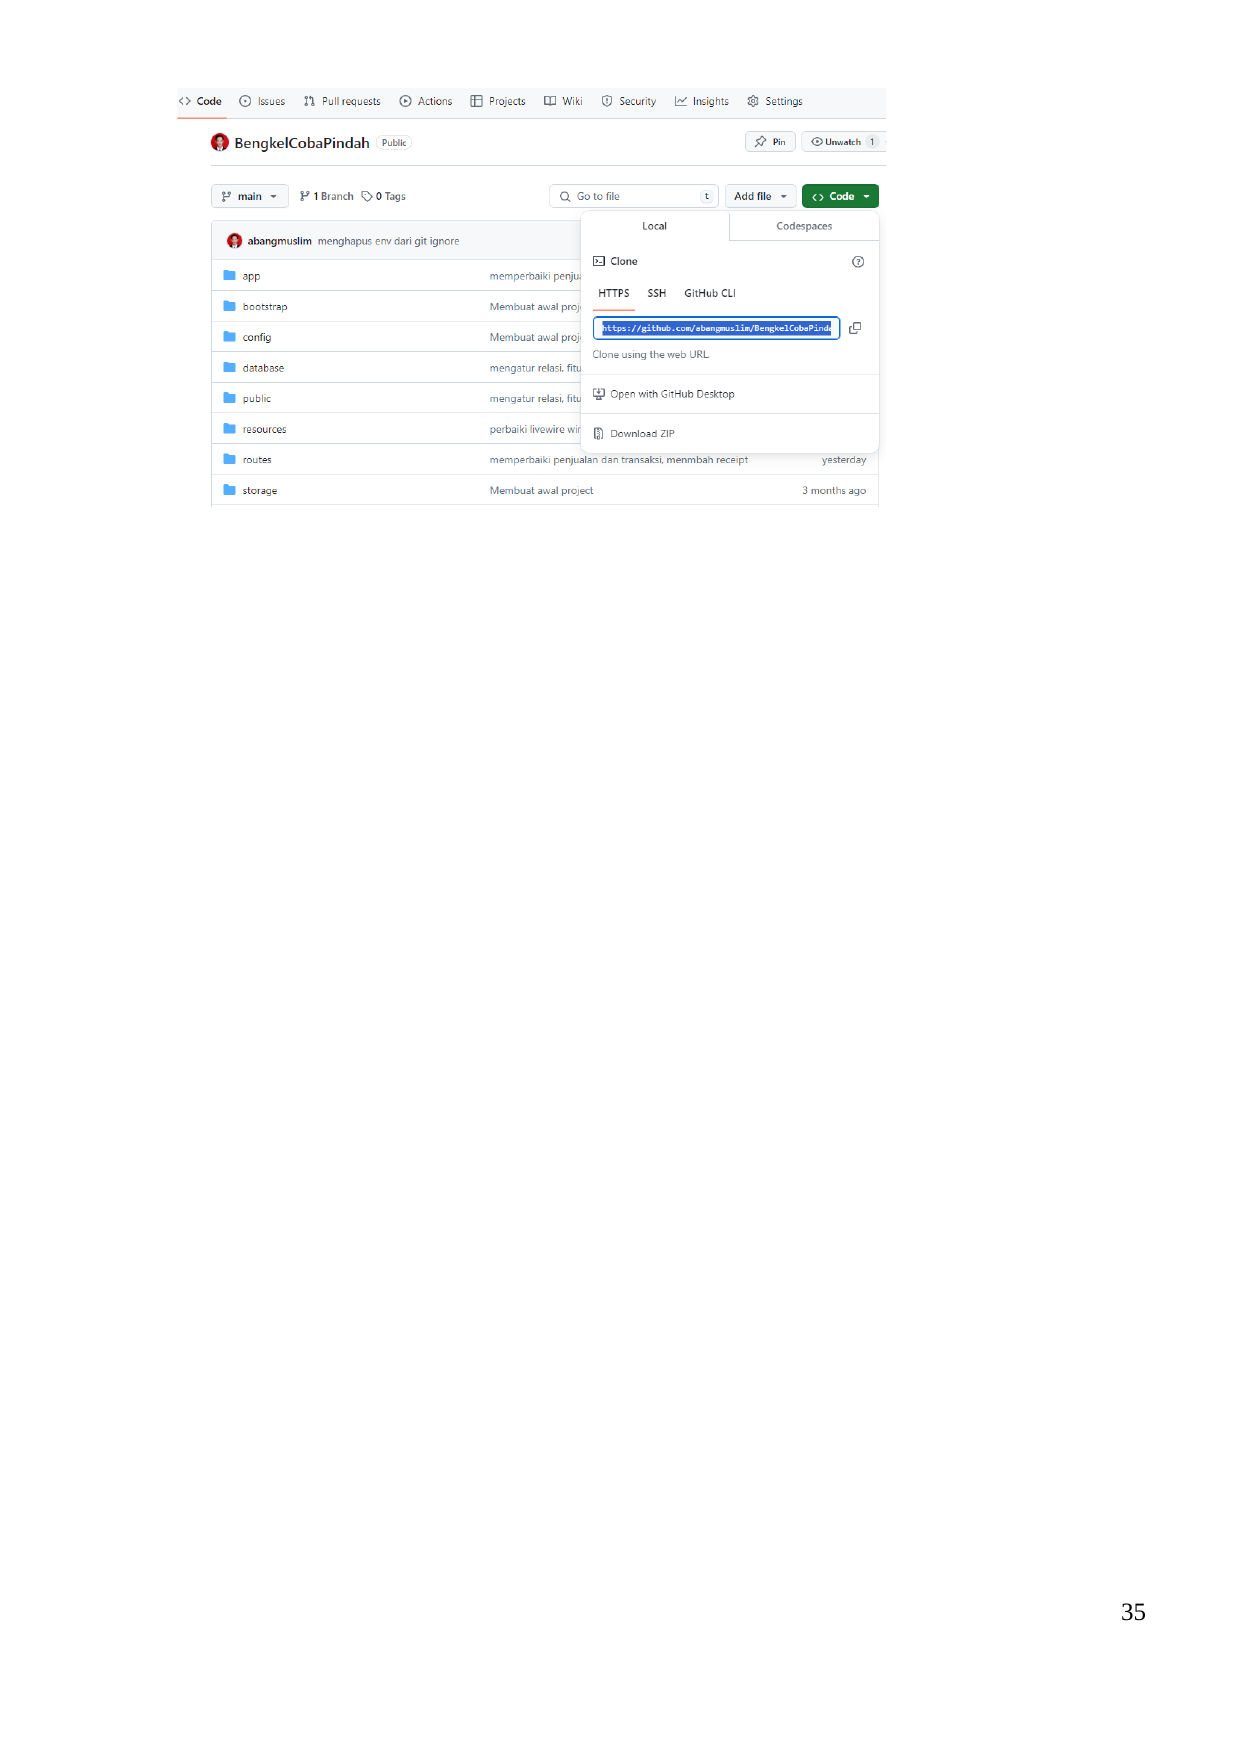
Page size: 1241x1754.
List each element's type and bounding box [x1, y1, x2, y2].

picture [177, 88, 887, 507]
